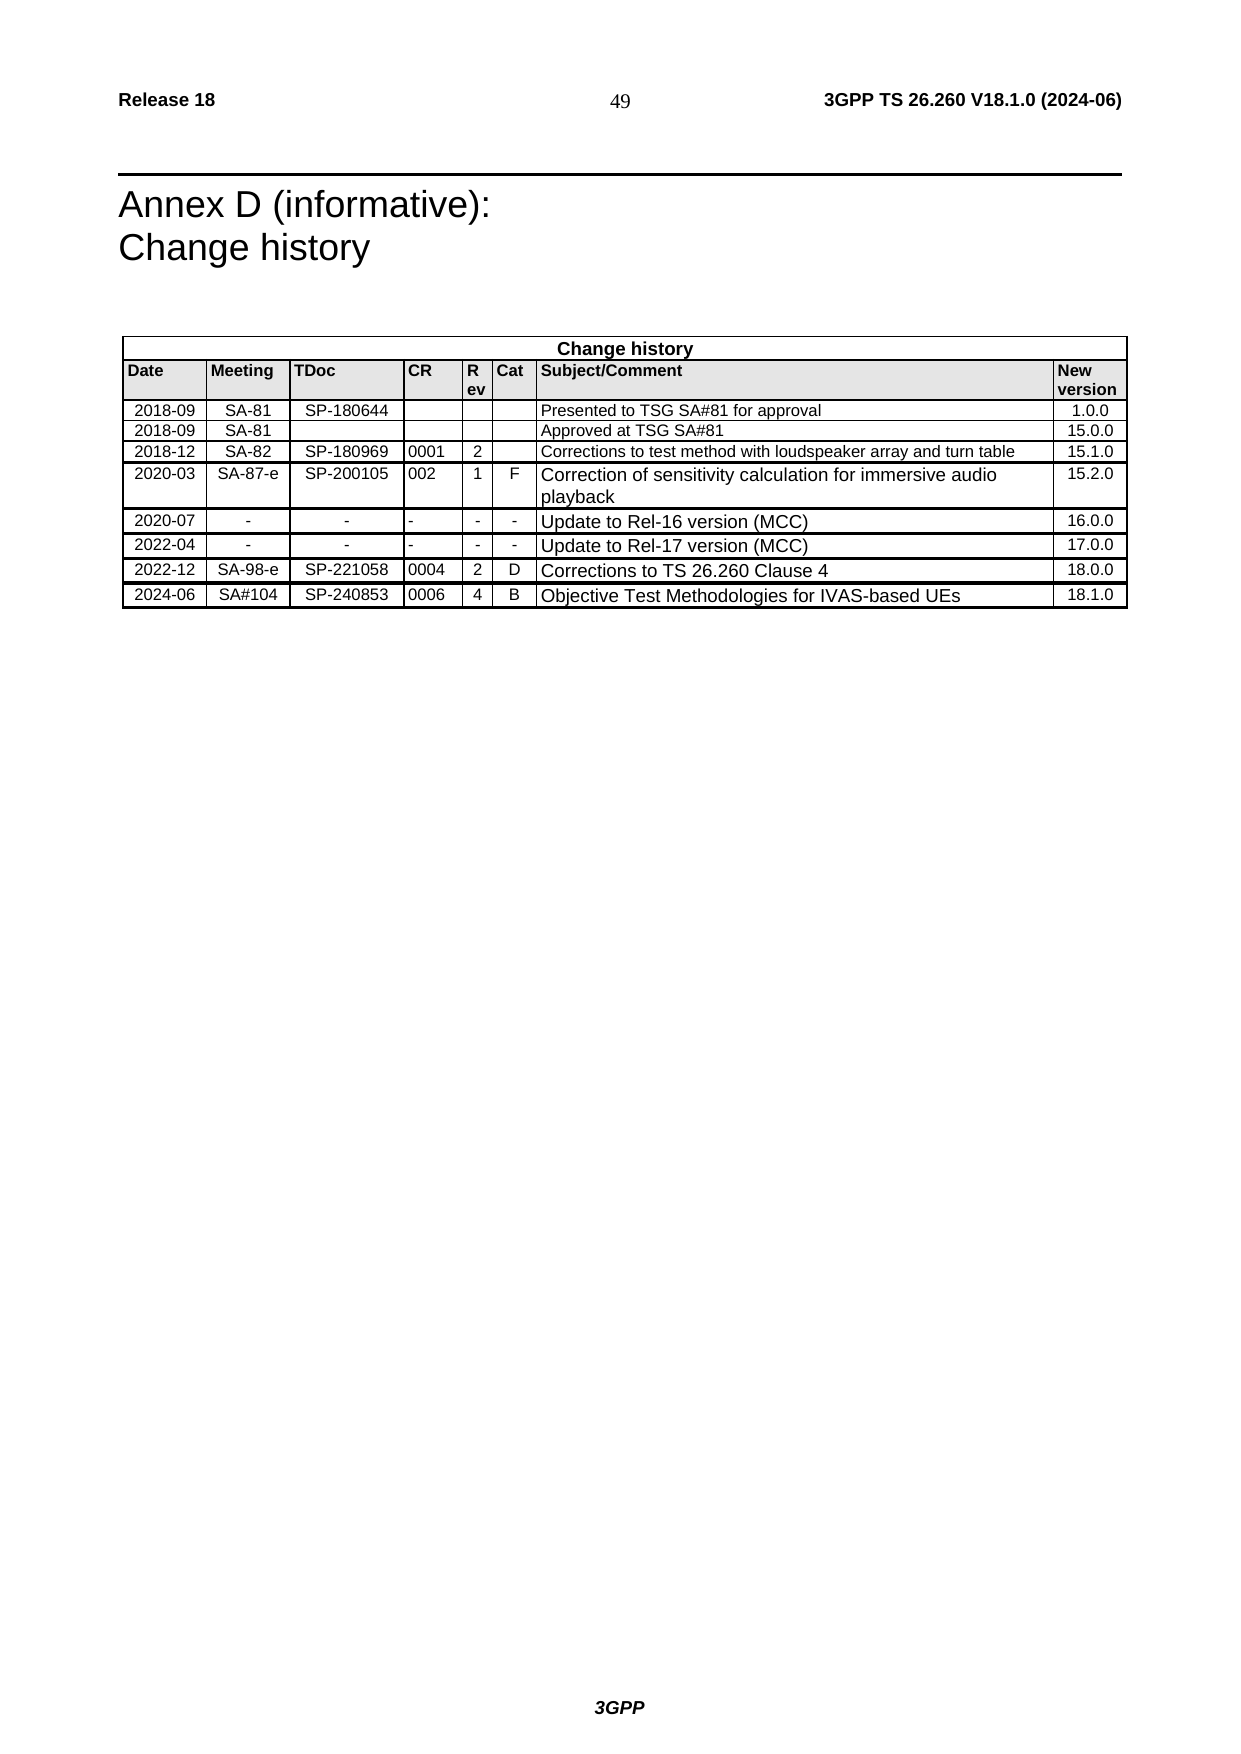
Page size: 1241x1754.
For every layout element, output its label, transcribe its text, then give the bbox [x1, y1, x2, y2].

table_cell [463, 401, 492, 419]
table_cell Meeting [207, 361, 289, 399]
table_cell Subject/Comment [537, 361, 1053, 399]
table_cell SA#104 [207, 585, 289, 606]
table_cell 2018-12 [124, 442, 206, 461]
table_cell Corrections to TS 26.260 Clause 4 [537, 560, 1053, 581]
table_cell Correction of sensitivity calculation for immersive audio playback [537, 464, 1053, 507]
table_cell F [493, 464, 536, 507]
table_cell 0001 [405, 442, 462, 461]
table_cell 2022-12 [124, 560, 206, 581]
table_cell - [463, 510, 492, 532]
table_cell [405, 401, 462, 419]
table_cell 0004 [405, 560, 462, 581]
table_cell 2020-07 [124, 510, 206, 532]
table_cell 2018-09 [124, 421, 206, 440]
table_cell Date [124, 361, 206, 399]
table_cell CR [405, 361, 462, 399]
table_cell 002 [405, 464, 462, 507]
table_cell 15.0.0 [1054, 421, 1126, 440]
table_cell SP-221058 [291, 560, 403, 581]
table_cell 16.0.0 [1054, 510, 1126, 532]
table_cell 2020-03 [124, 464, 206, 507]
table_cell SP-180644 [291, 401, 403, 419]
table_cell Approved at TSG SA#81 [537, 421, 1053, 440]
table_cell 1 [463, 464, 492, 507]
table_cell - [493, 510, 536, 532]
table_cell 18.0.0 [1054, 560, 1126, 581]
table_cell Objective Test Methodologies for IVAS-based UEs [537, 585, 1053, 606]
table_cell [463, 421, 492, 440]
table_cell - [463, 535, 492, 557]
table_cell [493, 421, 536, 440]
table_cell 18.1.0 [1054, 585, 1126, 606]
table_cell [405, 421, 462, 440]
table_cell - [493, 535, 536, 557]
table_cell Presented to TSG SA#81 for approval [537, 401, 1053, 419]
table_cell SP-180969 [291, 442, 403, 461]
table_cell [493, 401, 536, 419]
table_cell 4 [463, 585, 492, 606]
table_cell - [291, 510, 403, 532]
table_cell 1.0.0 [1054, 401, 1126, 419]
table_cell SA-98-e [207, 560, 289, 581]
table_cell - [207, 510, 289, 532]
table_cell - [291, 535, 403, 557]
table_cell SP-240853 [291, 585, 403, 606]
table_cell [493, 442, 536, 461]
table_cell - [405, 535, 462, 557]
table_cell Cat [493, 361, 536, 399]
table_cell 2 [463, 560, 492, 581]
table_cell SA-82 [207, 442, 289, 461]
table_cell New version [1054, 361, 1126, 399]
table_cell 17.0.0 [1054, 535, 1126, 557]
table_cell Update to Rel-17 version (MCC) [537, 535, 1053, 557]
table_cell 2 [463, 442, 492, 461]
table_cell 2018-09 [124, 401, 206, 419]
subtitle Annex D (informative): Change history [118, 176, 1122, 268]
table_header Change history [124, 337, 1126, 359]
table_cell SP-200105 [291, 464, 403, 507]
table_cell SA-81 [207, 421, 289, 440]
table_cell 15.2.0 [1054, 464, 1126, 507]
table_cell 0006 [405, 585, 462, 606]
table_cell Rev [463, 361, 492, 399]
table_cell Corrections to test method with loudspeaker array and turn table [537, 442, 1053, 461]
table_cell - [405, 510, 462, 532]
table_cell [291, 421, 403, 440]
table_cell - [207, 535, 289, 557]
table_cell Update to Rel-16 version (MCC) [537, 510, 1053, 532]
table_cell TDoc [291, 361, 403, 399]
table_cell 2024-06 [124, 585, 206, 606]
table_cell SA-87-e [207, 464, 289, 507]
table_cell B [493, 585, 536, 606]
table_cell SA-81 [207, 401, 289, 419]
table_cell 2022-04 [124, 535, 206, 557]
table_cell D [493, 560, 536, 581]
table_cell 15.1.0 [1054, 442, 1126, 461]
